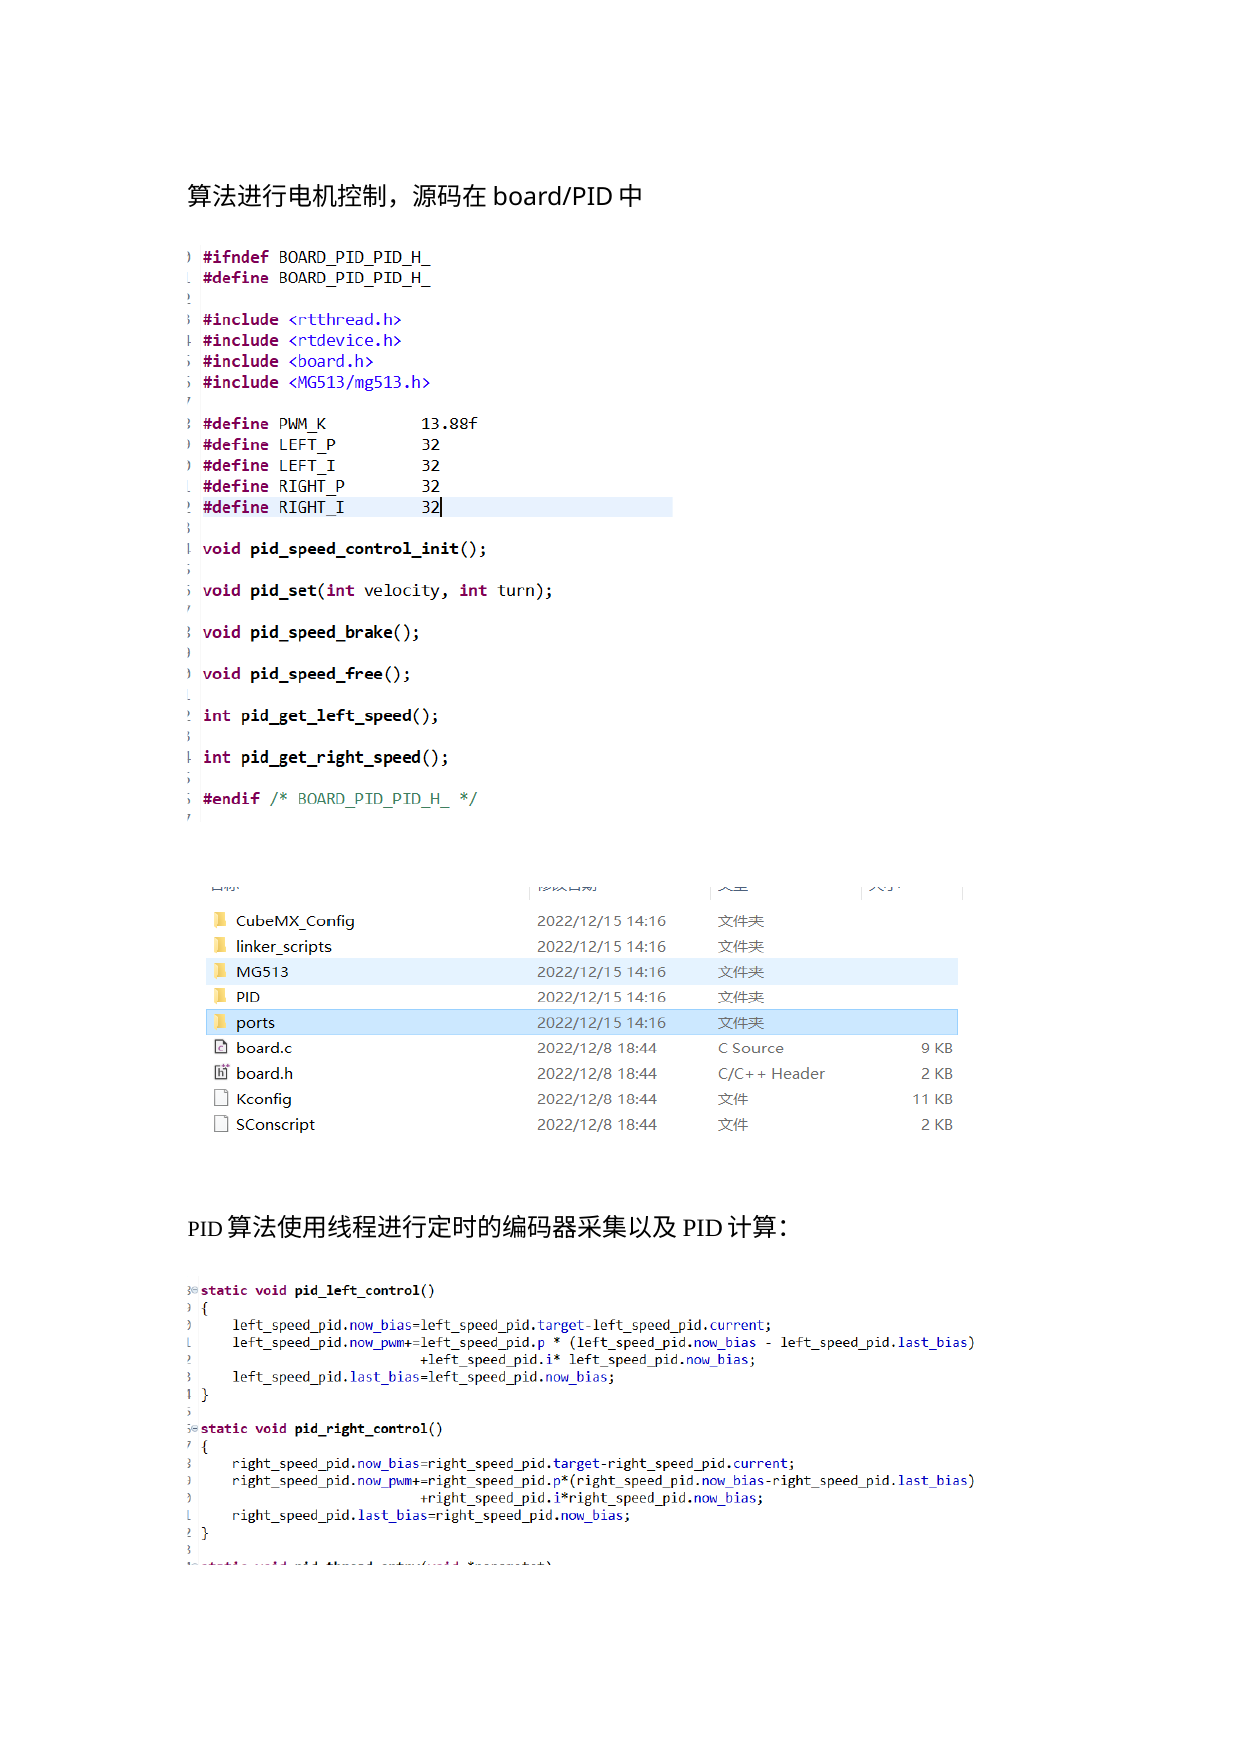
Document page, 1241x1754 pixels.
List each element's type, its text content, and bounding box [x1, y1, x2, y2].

picture [187, 887, 999, 1156]
picture [187, 1276, 994, 1565]
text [187, 162, 1053, 227]
text PID算法使用线程进行定时的编码器采集以及PID计算： [187, 1193, 1053, 1258]
picture [187, 245, 673, 822]
